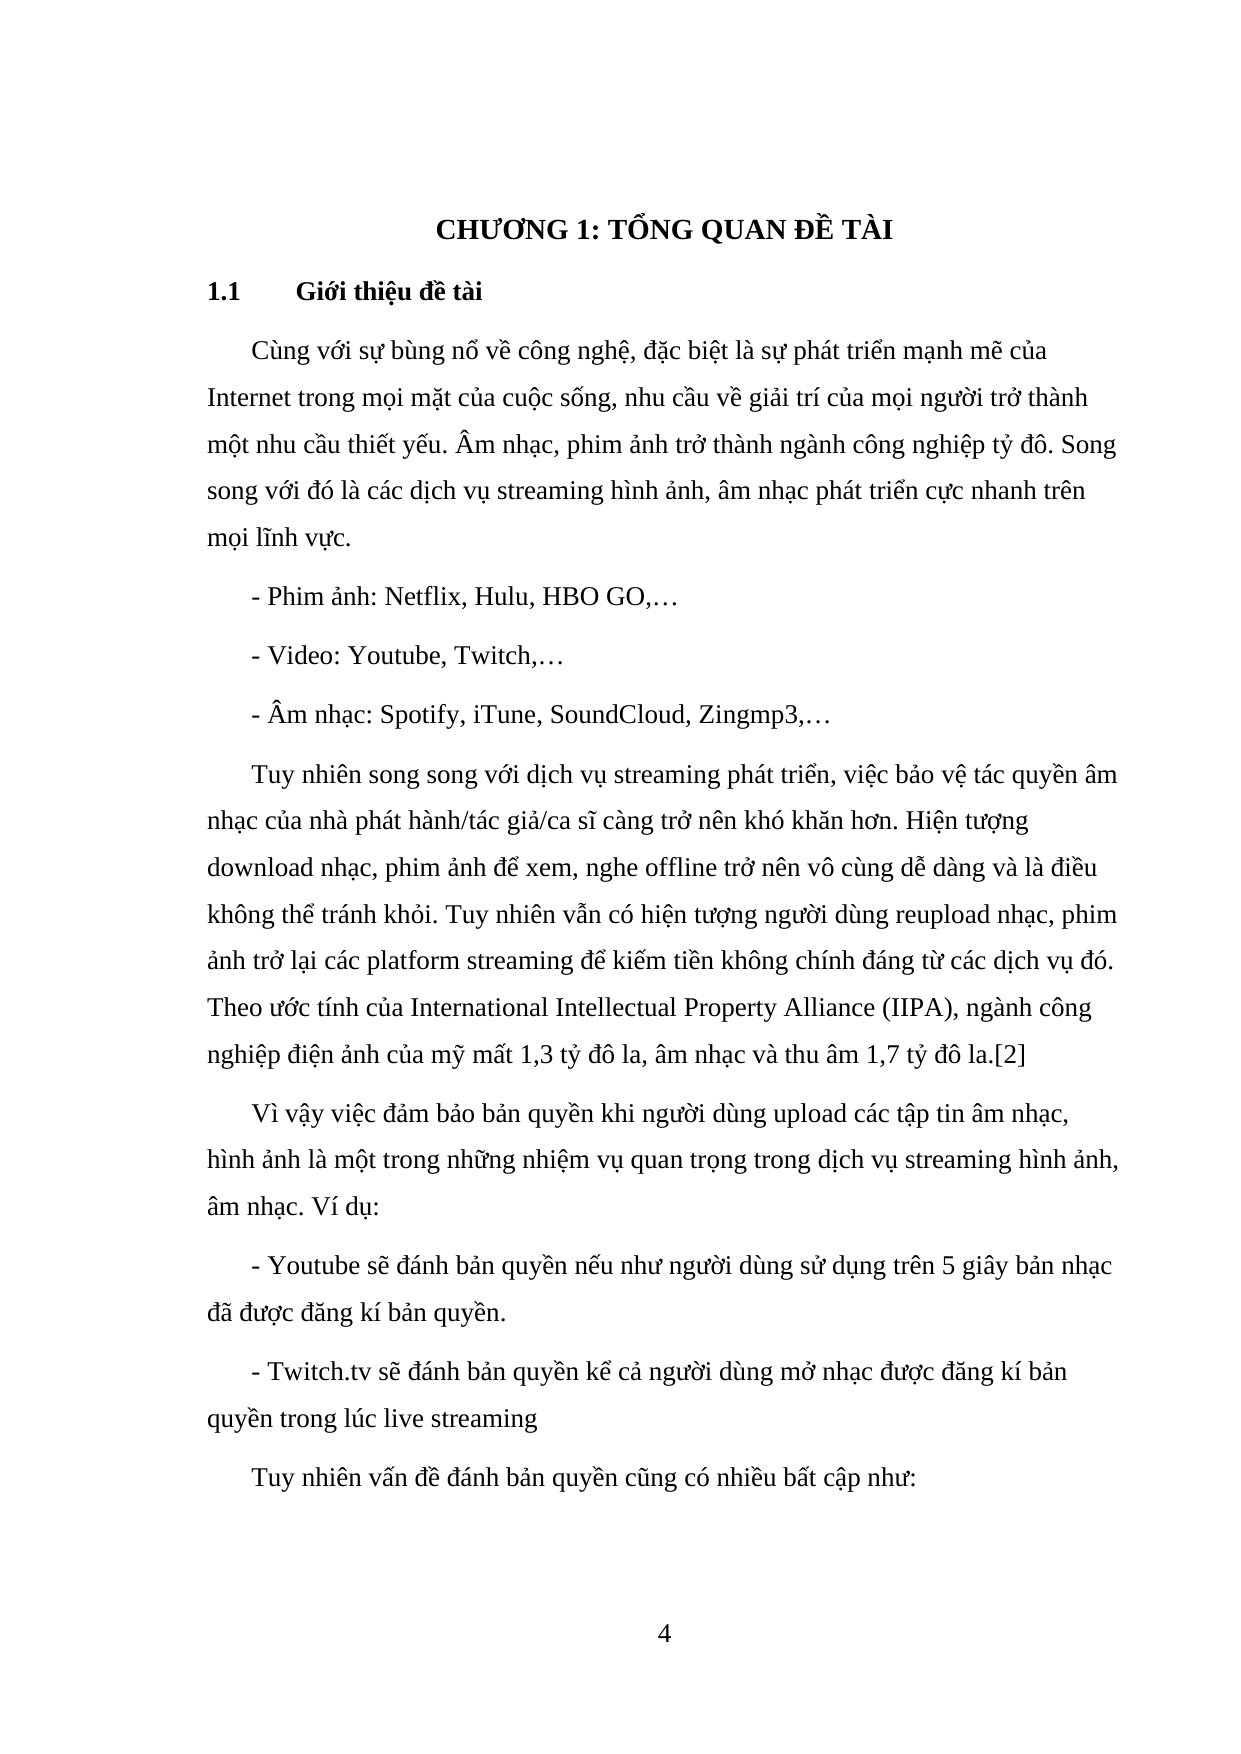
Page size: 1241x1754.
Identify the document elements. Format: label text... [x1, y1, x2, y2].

list - Youtube sẽ đánh bản quyền nếu như người dùng sử dụng trên 5 giây bản nhạc đã được đăng kí bản quyền. [207, 1249, 1122, 1327]
list Tuy nhiên song song với dịch vụ streaming phát triển, việc bảo vệ tác quyền âm nhạc của nhà phát hành/tác giả/ca sĩ càng trở nên khó khăn hơn. Hiện tượng download nhạc, phim ảnh để xem, nghe offline trở nên vô cùng dễ dàng và là điều không thể tránh khỏi. Tuy nhiên vẫn có hiện tượng người dùng reupload nhạc, phim ảnh trở lại các platform streaming để kiếm tiền không chính đáng từ các dịch vụ đó. Theo ước tính của International Intellectual Property Alliance (IIPA), ngành công nghiệp điện ảnh của mỹ mất 1,3 tỷ đô la, âm nhạc và thu âm 1,7 tỷ đô la.[2] [207, 758, 1122, 1069]
list Vì vậy việc đảm bảo bản quyền khi người dùng upload các tập tin âm nhạc, hình ảnh là một trong những nhiệm vụ quan trọng trong dịch vụ streaming hình ảnh, âm nhạc. Ví dụ: [207, 1097, 1122, 1221]
list - Twitch.tv sẽ đánh bản quyền kể cả người dùng mở nhạc được đăng kí bản quyền trong lúc live streaming [207, 1355, 1122, 1433]
list Giới thiệu đề tài [207, 275, 1122, 306]
subtitle CHƯƠNG 1: TỔNG QUAN ĐỀ TÀI [207, 212, 1122, 246]
list Tuy nhiên vấn đề đánh bản quyền cũng có nhiều bất cập như: [207, 1461, 1122, 1492]
list - Video: Youtube, Twitch,… [207, 639, 1122, 671]
list - Phim ảnh: Netflix, Hulu, HBO GO,… [207, 580, 1122, 611]
list - Âm nhạc: Spotify, iTune, SoundCloud, Zingmp3,… [207, 699, 1122, 730]
list Cùng với sự bùng nổ về công nghệ, đặc biệt là sự phát triển mạnh mẽ của Internet trong mọi mặt của cuộc sống, nhu cầu về giải trí của mọi người trở thành một nhu cầu thiết yếu. Âm nhạc, phim ảnh trở thành ngành công nghiệp tỷ đô. Song song với đó là các dịch vụ streaming hình ảnh, âm nhạc phát triển cực nhanh trên mọi lĩnh vực. [207, 334, 1122, 552]
